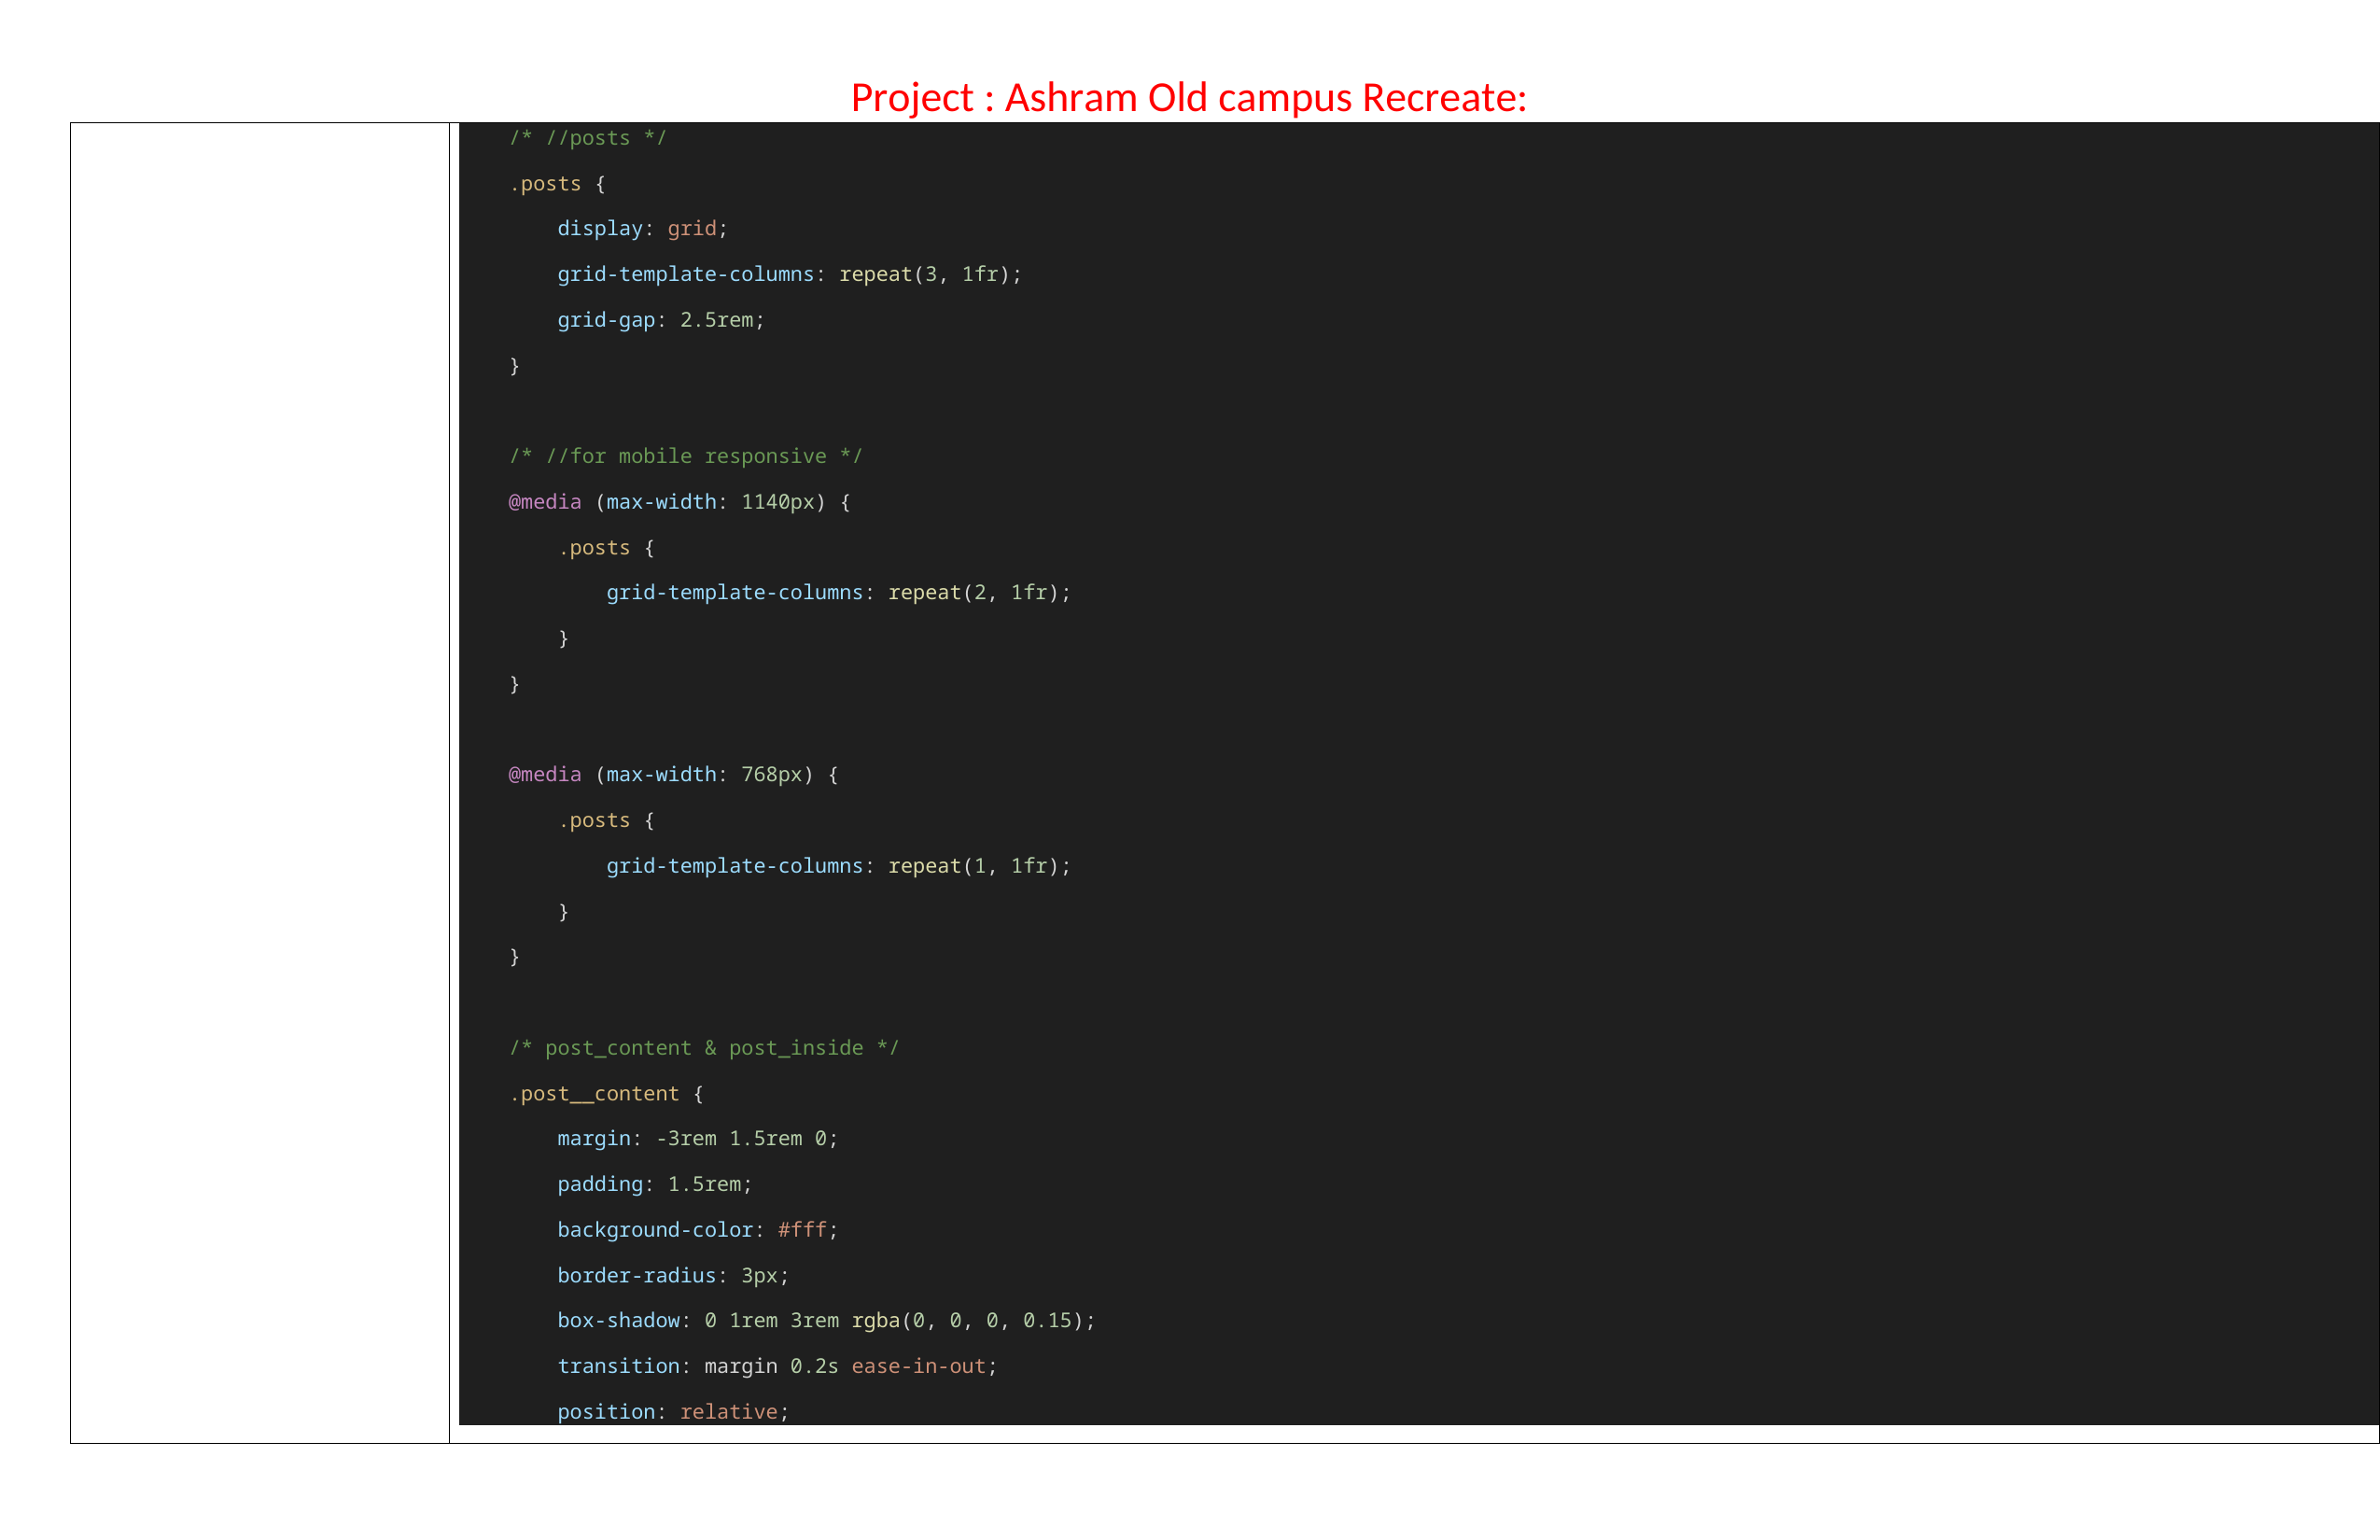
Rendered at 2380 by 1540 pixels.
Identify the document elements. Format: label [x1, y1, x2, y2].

table_cell [450, 123, 2379, 1443]
table_cell [71, 123, 449, 1443]
